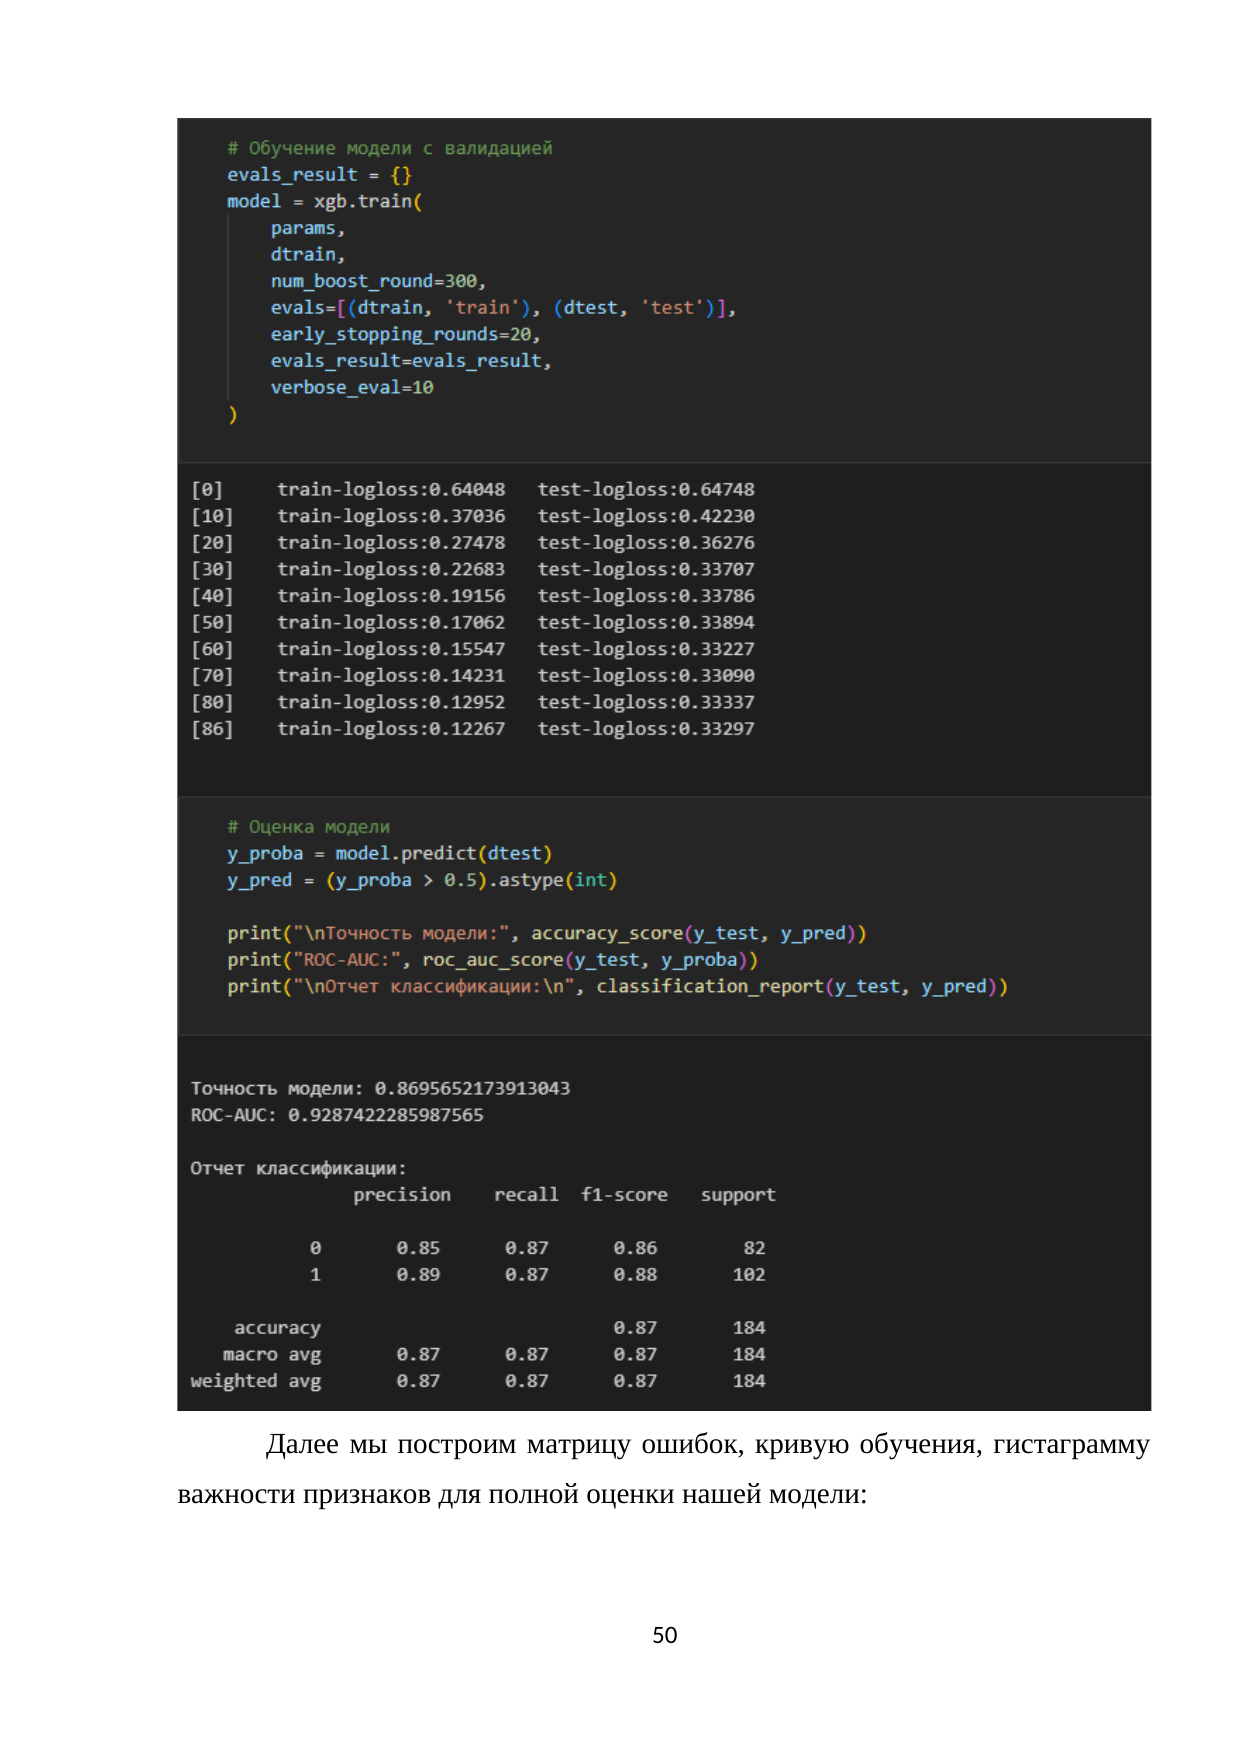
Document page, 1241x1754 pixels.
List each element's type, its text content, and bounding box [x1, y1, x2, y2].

picture [177, 118, 1152, 1411]
text Далее мы построим матрицу ошибок, кривую обучения, гистаграмму важности признаков для полной оценки нашей модели: [177, 1426, 1152, 1509]
